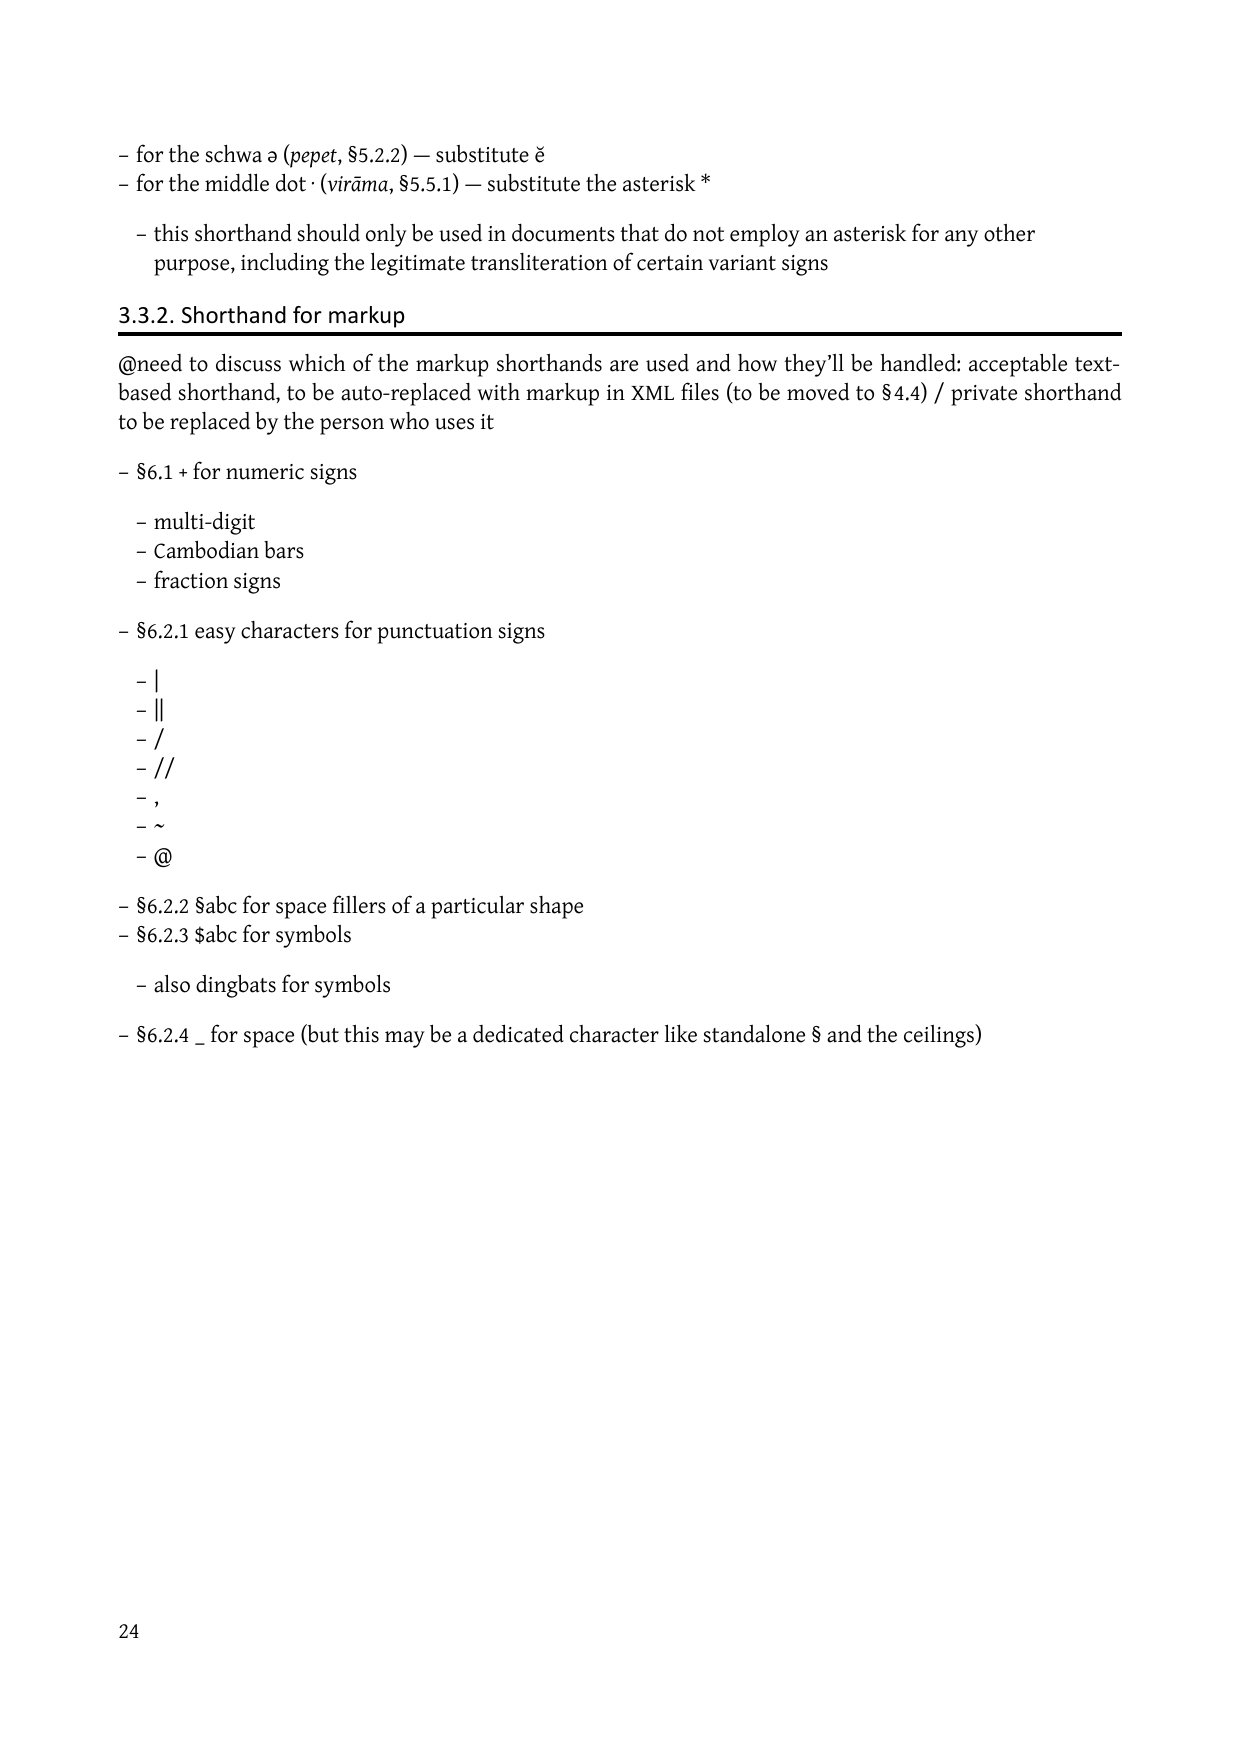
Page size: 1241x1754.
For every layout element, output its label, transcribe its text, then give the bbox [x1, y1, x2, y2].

list / [136, 723, 1122, 752]
subtitle Shorthand for markup [118, 297, 1122, 332]
list @ [136, 840, 1122, 869]
list | [136, 665, 1122, 694]
list §6.2.2 §abc for space fillers of a particular shape [118, 890, 1122, 919]
list || [136, 694, 1122, 723]
list // [136, 752, 1122, 781]
list §6.2.4 _ for space (but this may be a dedicated character like standalone § and the ceilings) [118, 1019, 1122, 1048]
list for the schwa ə (pepet, §5.2.2) — substitute ĕ [118, 139, 1122, 168]
text @need to discuss which of the markup shorthands are used and how they’ll be handled: acceptable text-based shorthand, to be auto-replaced with markup in XML files (to be moved to §4.4) / private shorthand to be replaced by the person who uses it [118, 348, 1122, 436]
list also dingbats for symbols [136, 969, 1122, 998]
list , [136, 781, 1122, 811]
list multi-digit [136, 506, 1122, 536]
list for the middle dot · (virāma, §5.5.1) — substitute the asterisk * [118, 168, 1122, 197]
list §6.1 + for numeric signs [118, 456, 1122, 486]
list ~ [136, 811, 1122, 840]
list this shorthand should only be used in documents that do not employ an asterisk for any other purpose, including the legitimate transliteration of certain variant signs [136, 218, 1122, 276]
list fraction signs [136, 565, 1122, 594]
list §6.2.1 easy characters for punctuation signs [118, 615, 1122, 644]
list §6.2.3 $abc for symbols [118, 919, 1122, 948]
list Cambodian bars [136, 536, 1122, 565]
